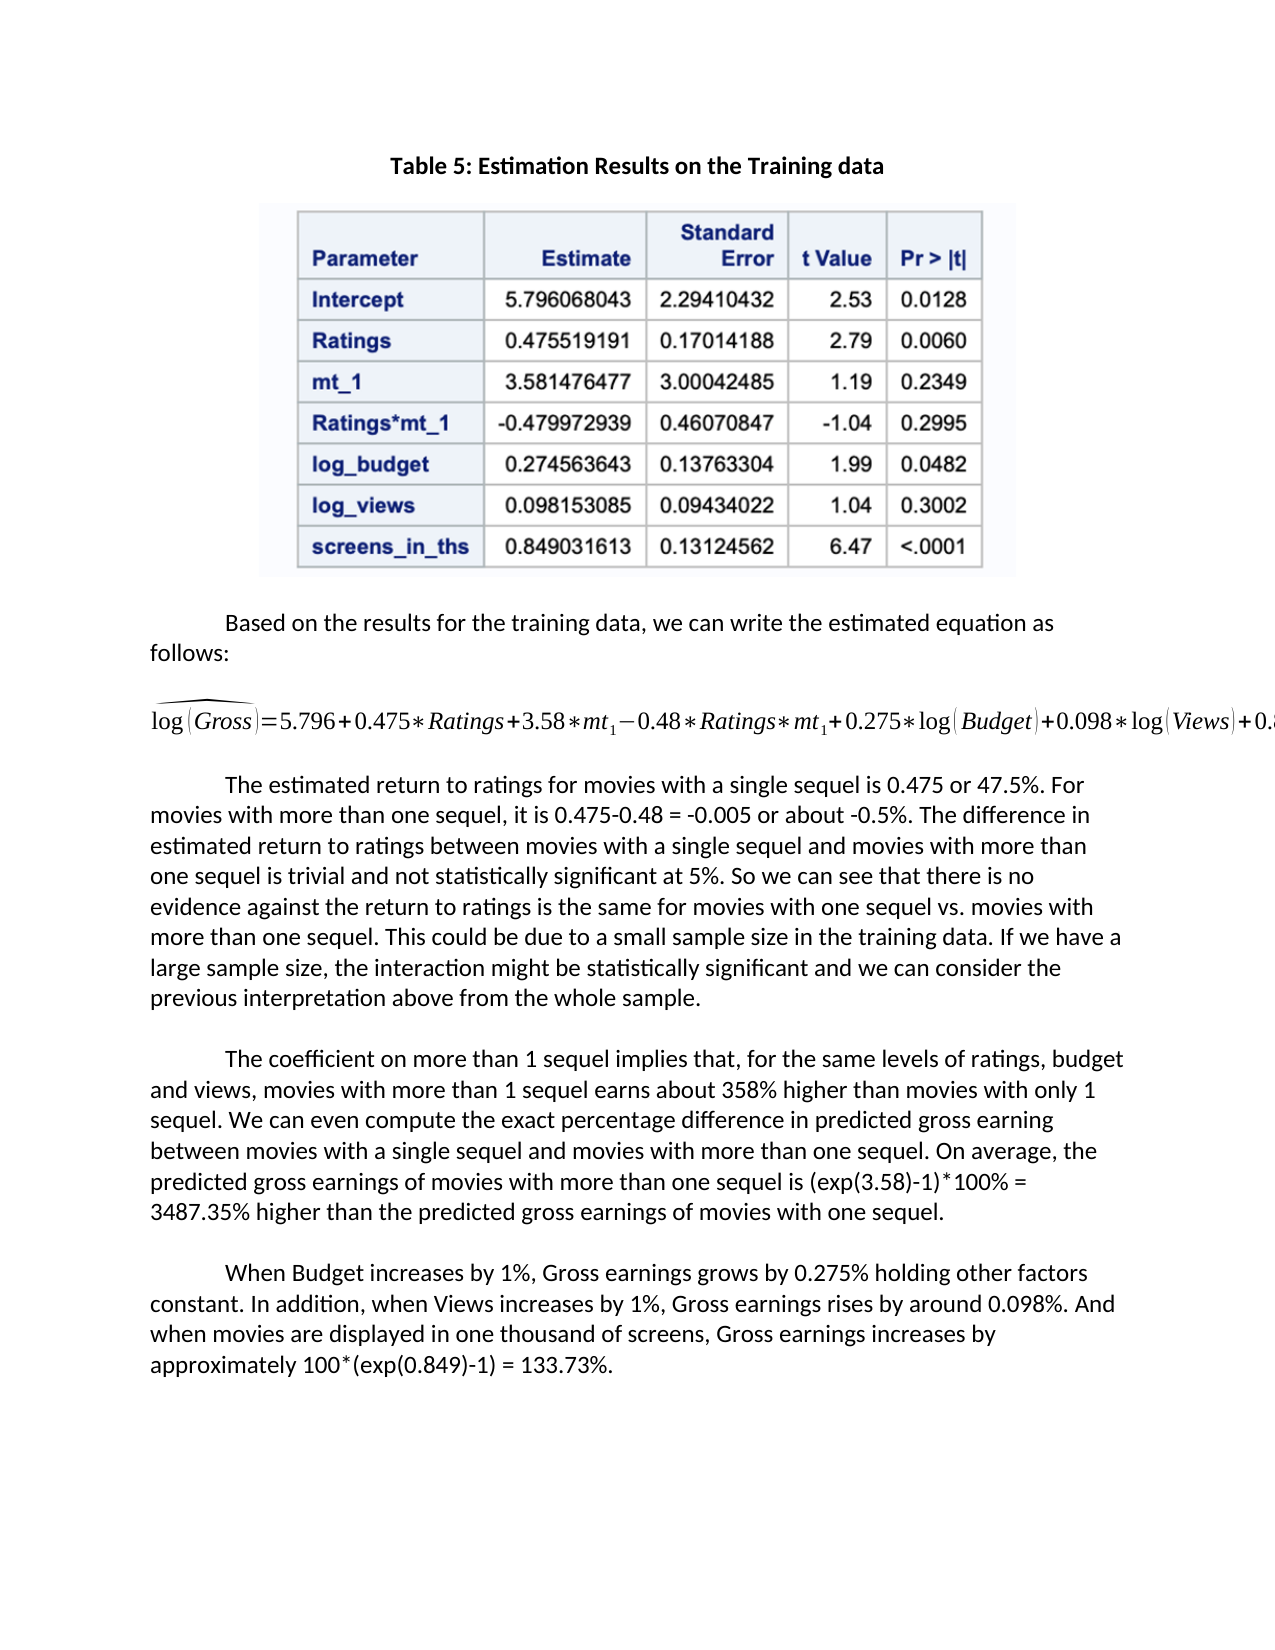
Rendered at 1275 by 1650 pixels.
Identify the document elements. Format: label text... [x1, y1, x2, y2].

text Table 5: Estimation Results on the Training data [150, 150, 1125, 181]
text Based on the results for the training data, we can write the estimated equation as follows: [150, 607, 1125, 668]
text The estimated return to ratings for movies with a single sequel is 0.475 or 47.5%. For movies with more than one sequel, it is 0.475-0.48 = -0.005 or about -0.5%. The difference in estimated return to ratings between movies with a single sequel and movies with more than one sequel is trivial and not statistically significant at 5%. So we can see that there is no evidence against the return to ratings is the same for movies with one sequel vs. movies with more than one sequel. This could be due to a small sample size in the training data. If we have a large sample size, the interaction might be statistically significant and we can consider the previous interpretation above from the whole sample. [150, 769, 1125, 1013]
text When Budget increases by 1%, Gross earnings grows by 0.275% holding other factors constant. In addition, when Views increases by 1%, Gross earnings rises by around 0.098%. And when movies are displayed in one thousand of screens, Gross earnings increases by approximately 100*(exp(0.849)-1) = 133.73%. [150, 1257, 1125, 1379]
picture [258, 203, 1017, 577]
text The coefficient on more than 1 sequel implies that, for the same levels of ratings, budget and views, movies with more than 1 sequel earns about 358% higher than movies with only 1 sequel. We can even compute the exact percentage difference in predicted gross earning between movies with a single sequel and movies with more than one sequel. On average, the predicted gross earnings of movies with more than one sequel is (exp(3.58)-1)*100% = 3487.35% higher than the predicted gross earnings of movies with one sequel. [150, 1043, 1125, 1227]
